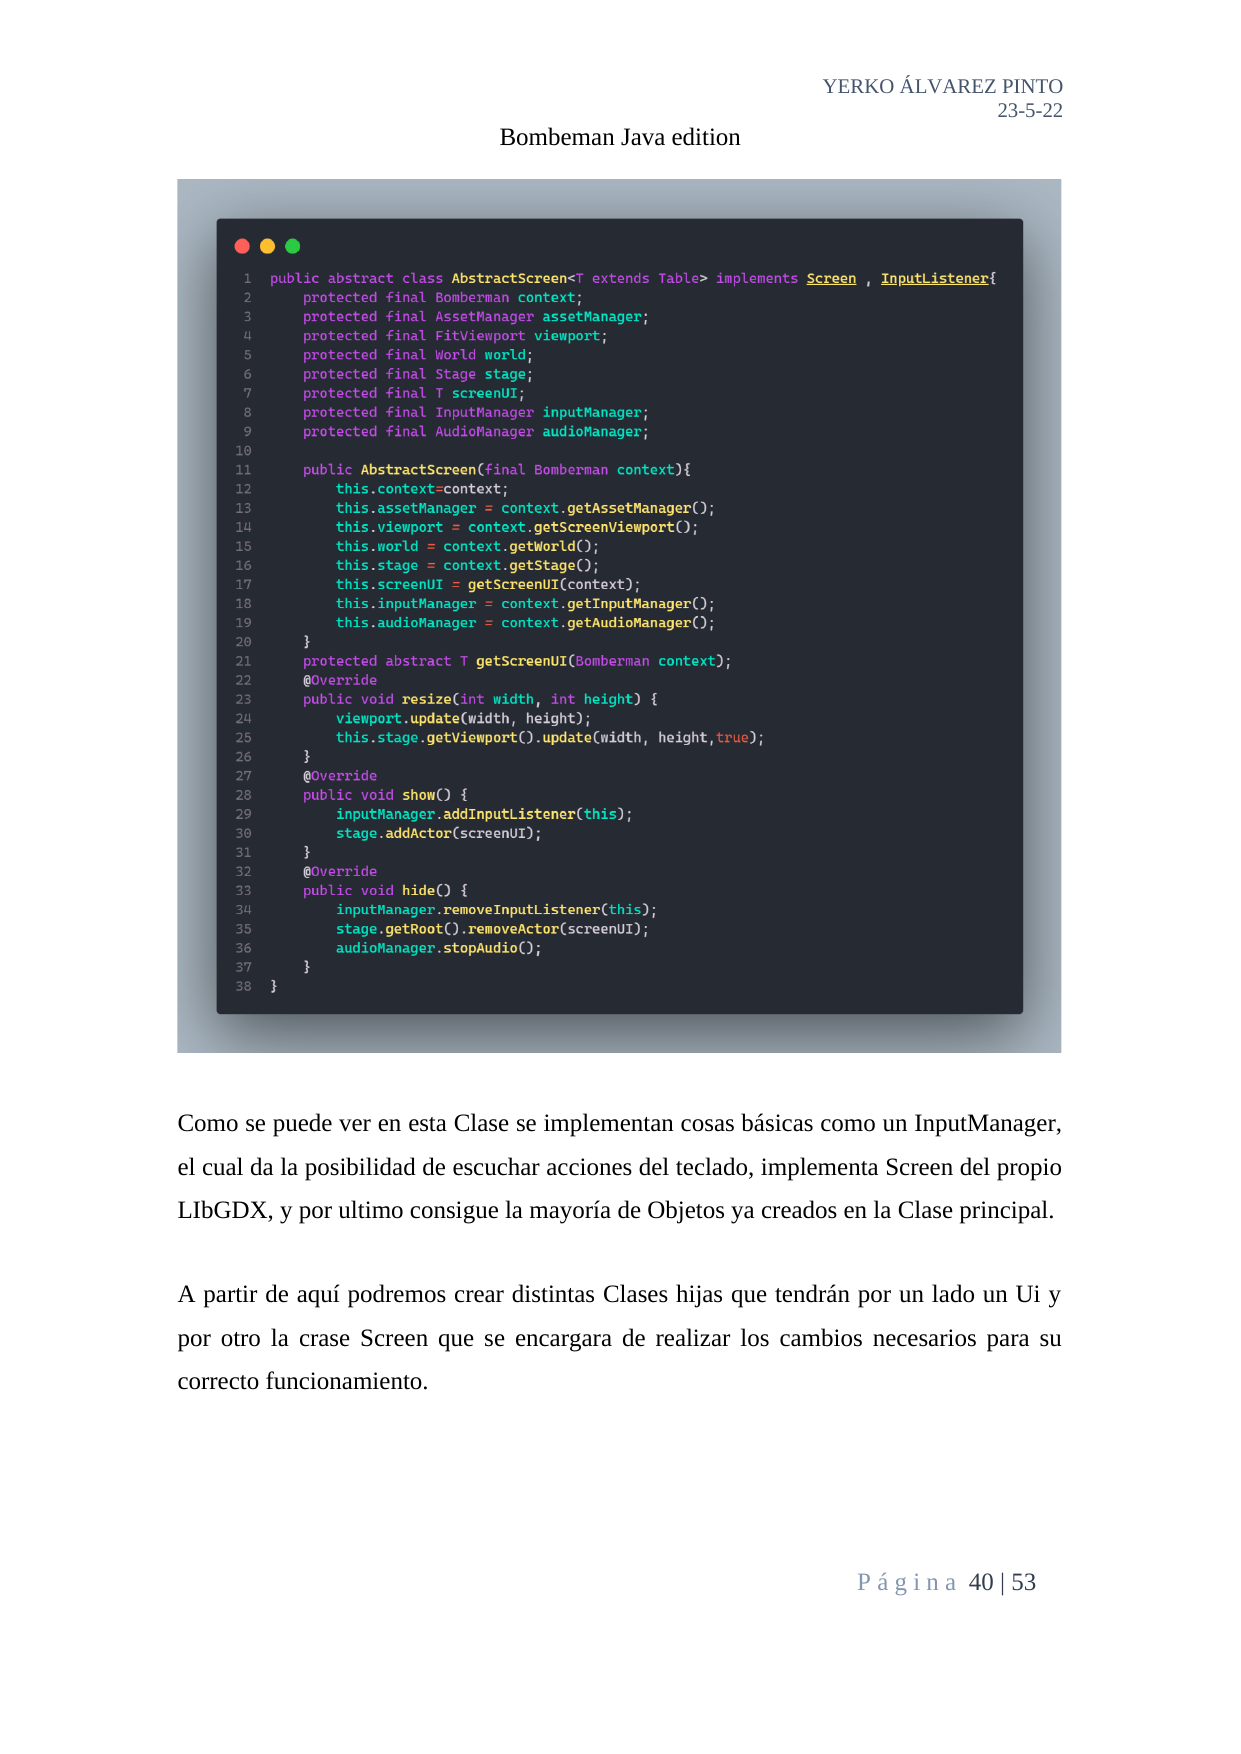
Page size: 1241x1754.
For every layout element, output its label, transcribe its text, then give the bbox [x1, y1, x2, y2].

text A partir de aquí podremos crear distintas Clases hijas que tendrán por un lado un Ui y por otro la crase Screen que se encargara de realizar los cambios necesarios para su correcto funcionamiento. [177, 1279, 1063, 1394]
text Como se puede ver en esta Clase se implementan cosas básicas como un InputManager, el cual da la posibilidad de escuchar acciones del teclado, implementa Screen del propio LIbGDX, y por ultimo consigue la mayoría de Objetos ya creados en la Clase principal. [177, 1108, 1063, 1223]
picture [177, 179, 1062, 1053]
